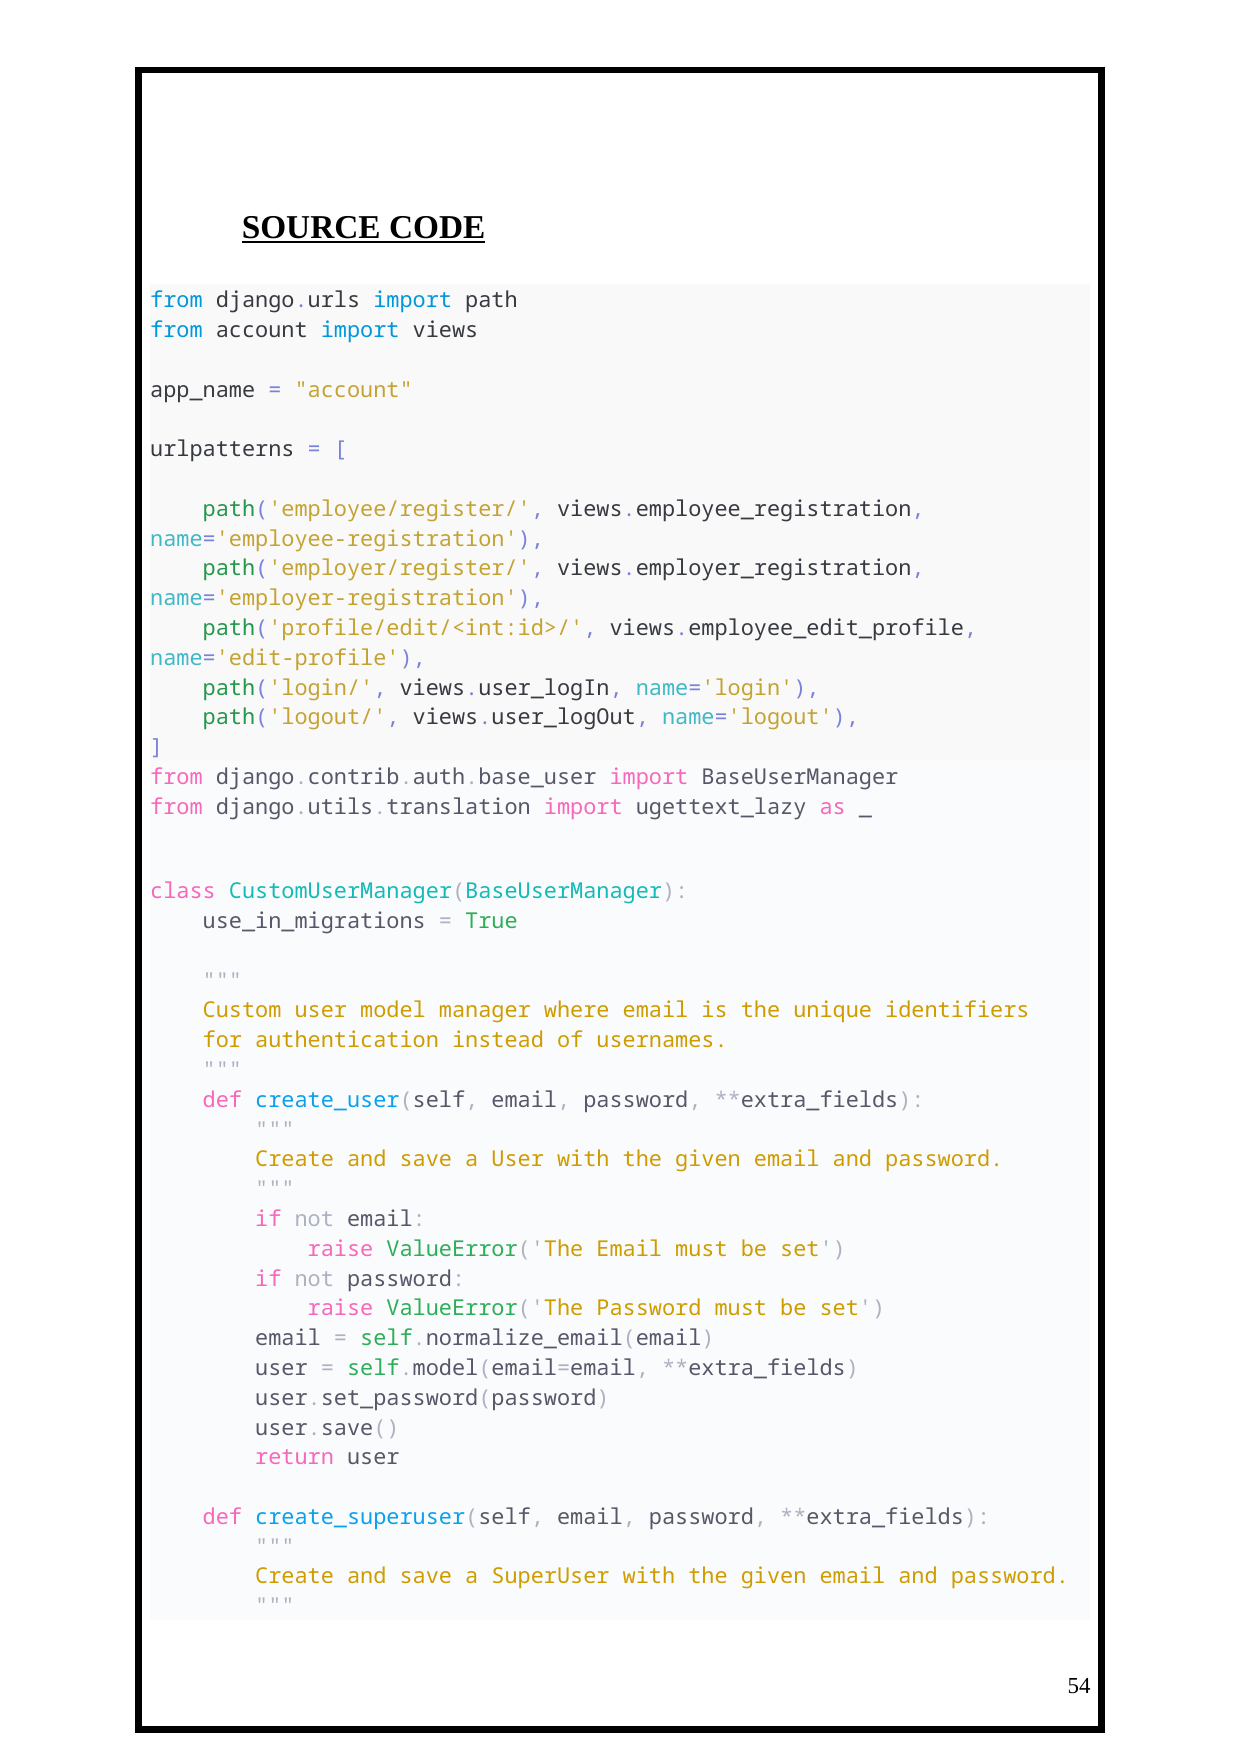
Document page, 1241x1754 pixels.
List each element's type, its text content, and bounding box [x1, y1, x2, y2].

text """ [150, 1590, 1090, 1620]
text from django.utils.translation import ugettext_lazy as _ [150, 791, 1090, 821]
text SOURCE CODE [150, 208, 1090, 246]
text path('employer/register/', views.employer_registration, name='employer-registration'), [150, 552, 1090, 612]
text Create and save a User with the given email and password. [150, 1143, 1090, 1173]
text """ [150, 1054, 1090, 1084]
text from django.urls import path [150, 284, 1090, 314]
text use_in_migrations = True [150, 905, 1090, 935]
text urlpatterns = [ [150, 433, 1090, 463]
text user = self.model(email=email, **extra_fields) [150, 1352, 1090, 1382]
text def create_user(self, email, password, **extra_fields): [150, 1084, 1090, 1114]
text """ [150, 1114, 1090, 1143]
text path('login/', views.user_logIn, name='login'), [150, 672, 1090, 701]
text if not password: [150, 1263, 1090, 1292]
text from account import views [150, 314, 1090, 344]
text raise ValueError('The Password must be set') [150, 1292, 1090, 1322]
text Create and save a SuperUser with the given email and password. [150, 1561, 1090, 1590]
text """ [150, 965, 1090, 994]
text user.set_password(password) [150, 1382, 1090, 1412]
text if not email: [150, 1203, 1090, 1233]
text """ [150, 1173, 1090, 1203]
text from django.contrib.auth.base_user import BaseUserManager [150, 761, 1090, 791]
text class CustomUserManager(BaseUserManager): [150, 875, 1090, 905]
text """ [150, 1531, 1090, 1561]
text app_name = "account" [150, 374, 1090, 403]
text ] [150, 731, 1090, 761]
text raise ValueError('The Email must be set') [150, 1233, 1090, 1263]
text path('profile/edit/<int:id>/', views.employee_edit_profile, name='edit-profile'), [150, 612, 1090, 672]
text Custom user model manager where email is the unique identifiers [150, 994, 1090, 1024]
text def create_superuser(self, email, password, **extra_fields): [150, 1501, 1090, 1531]
text user.save() [150, 1412, 1090, 1441]
text path('logout/', views.user_logOut, name='logout'), [150, 701, 1090, 731]
text path('employee/register/', views.employee_registration, name='employee-registration'), [150, 493, 1090, 552]
text for authentication instead of usernames. [150, 1024, 1090, 1054]
text return user [150, 1441, 1090, 1471]
text email = self.normalize_email(email) [150, 1322, 1090, 1352]
